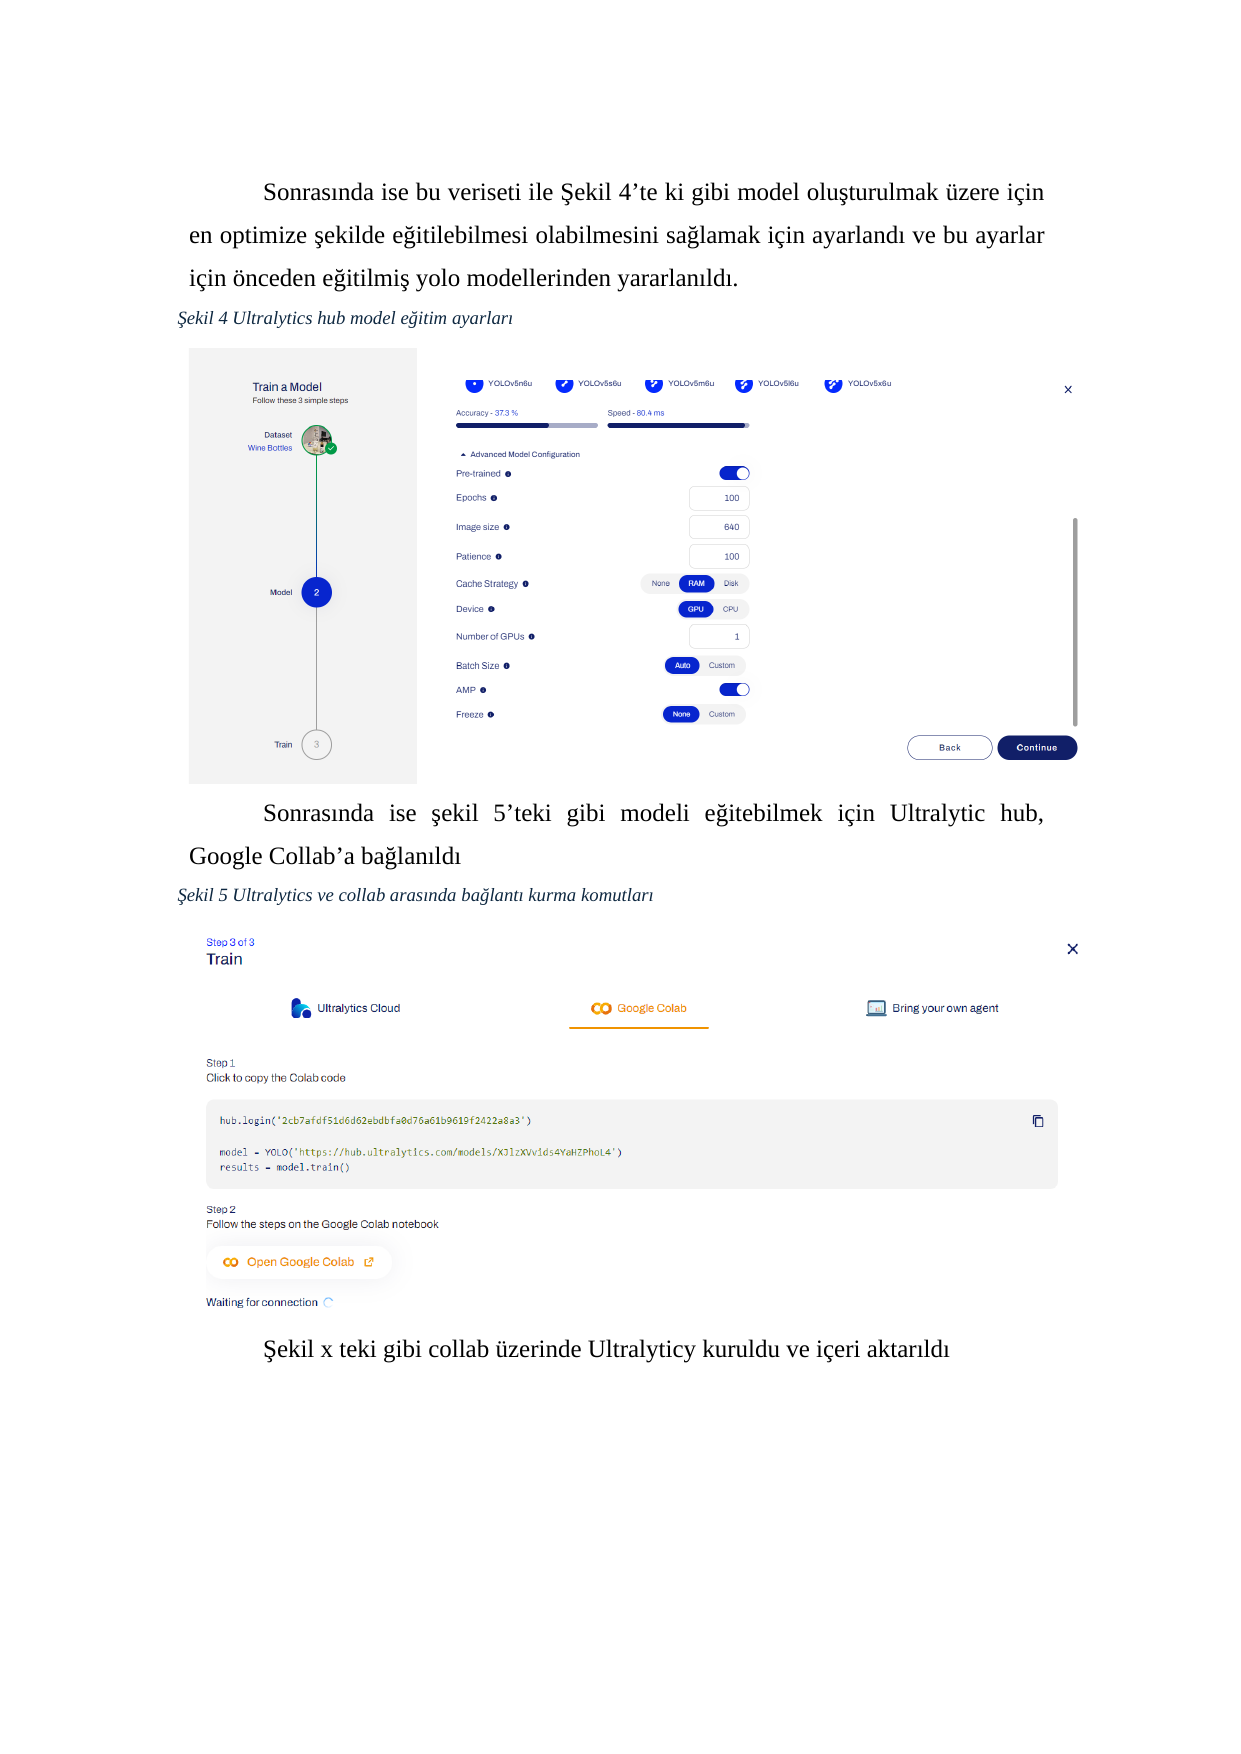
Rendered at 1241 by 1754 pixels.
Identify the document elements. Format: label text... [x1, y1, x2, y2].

picture [177, 926, 1093, 1320]
text Sonrasında ise şekil 5’teki gibi modeli eğitebilmek için Ultralytic hub, Google Collab’a bağlanıldı [189, 798, 1045, 870]
picture [188, 348, 1105, 784]
text Sonrasında ise bu veriseti ile Şekil 4’te ki gibi model oluşturulmak üzere için en optimize şekilde eğitilebilmesi olabilmesini sağlamak için ayarlandı ve bu ayarlar için önceden eğitilmiş yolo modellerinden yararlanıldı. [189, 177, 1045, 292]
text Şekil x teki gibi collab üzerinde Ultralyticy kuruldu ve içeri aktarıldı [189, 1334, 1045, 1362]
